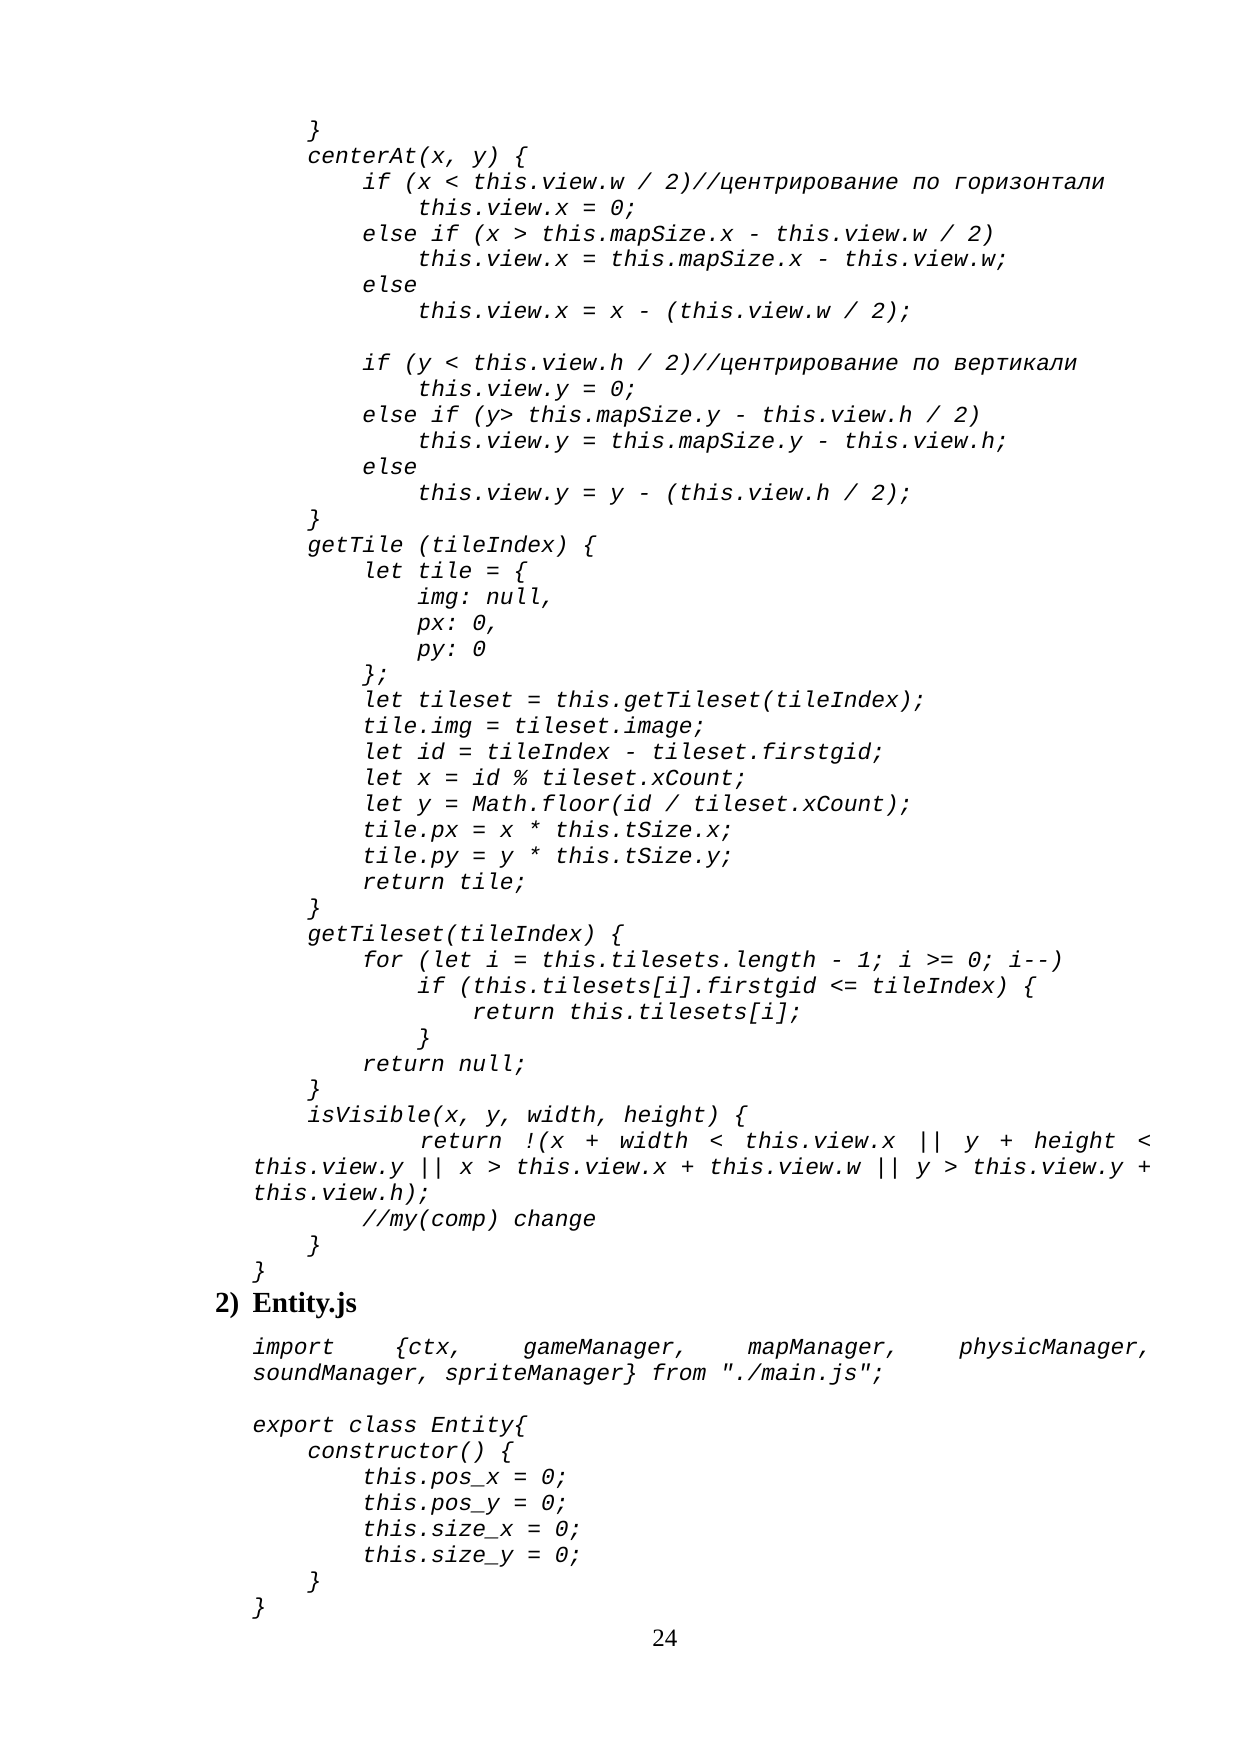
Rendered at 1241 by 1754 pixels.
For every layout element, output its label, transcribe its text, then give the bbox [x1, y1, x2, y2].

list } [252, 507, 1152, 533]
list if (this.tilesets[i].firstgid <= tileIndex) { [252, 974, 1152, 1000]
list tile.py = y * this.tSize.y; [252, 844, 1152, 870]
list isVisible(x, y, width, height) { [252, 1104, 1152, 1130]
list let tileset = this.getTileset(tileIndex); [252, 689, 1152, 715]
list px: 0, [252, 611, 1152, 637]
list return tile; [252, 870, 1152, 896]
list this.view.y = y - (this.view.h / 2); [252, 481, 1152, 507]
list else if (x > this.mapSize.x - this.view.w / 2) [252, 222, 1152, 248]
list else if (y> this.mapSize.y - this.view.h / 2) [252, 403, 1152, 429]
list for (let i = this.tilesets.length - 1; i >= 0; i--) [252, 948, 1152, 974]
list this.view.x = x - (this.view.w / 2); [252, 300, 1152, 326]
list import {ctx, gameManager, mapManager, physicManager, soundManager, spriteManager} from "./main.js"; [252, 1336, 1152, 1387]
list else [252, 455, 1152, 481]
list py: 0 [252, 637, 1152, 663]
list return this.tilesets[i]; [252, 1000, 1152, 1026]
list } [252, 1078, 1152, 1104]
list } [252, 1595, 1152, 1621]
list tile.px = x * this.tSize.x; [252, 818, 1152, 844]
list } [252, 118, 1152, 144]
list let y = Math.floor(id / tileset.xCount); [252, 792, 1152, 818]
list else [252, 274, 1152, 300]
list } [252, 896, 1152, 922]
list let x = id % tileset.xCount; [252, 767, 1152, 792]
list Entity.js [215, 1285, 1152, 1319]
list return null; [252, 1052, 1152, 1078]
list if (y < this.view.h / 2)//центрирование по вертикали [252, 352, 1152, 377]
list let tile = { [252, 559, 1152, 585]
list centerAt(x, y) { [252, 144, 1152, 170]
list }; [252, 663, 1152, 689]
list img: null, [252, 585, 1152, 611]
list getTile (tileIndex) { [252, 533, 1152, 559]
list if (x < this.view.w / 2)//центрирование по горизонтали [252, 170, 1152, 196]
list } [252, 1259, 1152, 1285]
list tile.img = tileset.image; [252, 715, 1152, 741]
list this.view.y = 0; [252, 377, 1152, 403]
list constructor() { [252, 1439, 1152, 1465]
list this.size_x = 0; [252, 1517, 1152, 1543]
list this.pos_y = 0; [252, 1491, 1152, 1517]
list //my(comp) change [252, 1207, 1152, 1233]
list return !(x + width < this.view.x || y + height < this.view.y || x > this.view.x + this.view.w || y > this.view.y + this.view.h); [252, 1130, 1152, 1207]
list this.view.x = this.mapSize.x - this.view.w; [252, 248, 1152, 274]
list this.size_y = 0; [252, 1543, 1152, 1569]
list this.view.x = 0; [252, 196, 1152, 222]
list } [252, 1026, 1152, 1052]
list let id = tileIndex - tileset.firstgid; [252, 741, 1152, 767]
list this.view.y = this.mapSize.y - this.view.h; [252, 429, 1152, 455]
list this.pos_x = 0; [252, 1465, 1152, 1491]
list } [252, 1569, 1152, 1595]
list export class Entity{ [252, 1413, 1152, 1439]
list getTileset(tileIndex) { [252, 922, 1152, 948]
list } [252, 1233, 1152, 1259]
